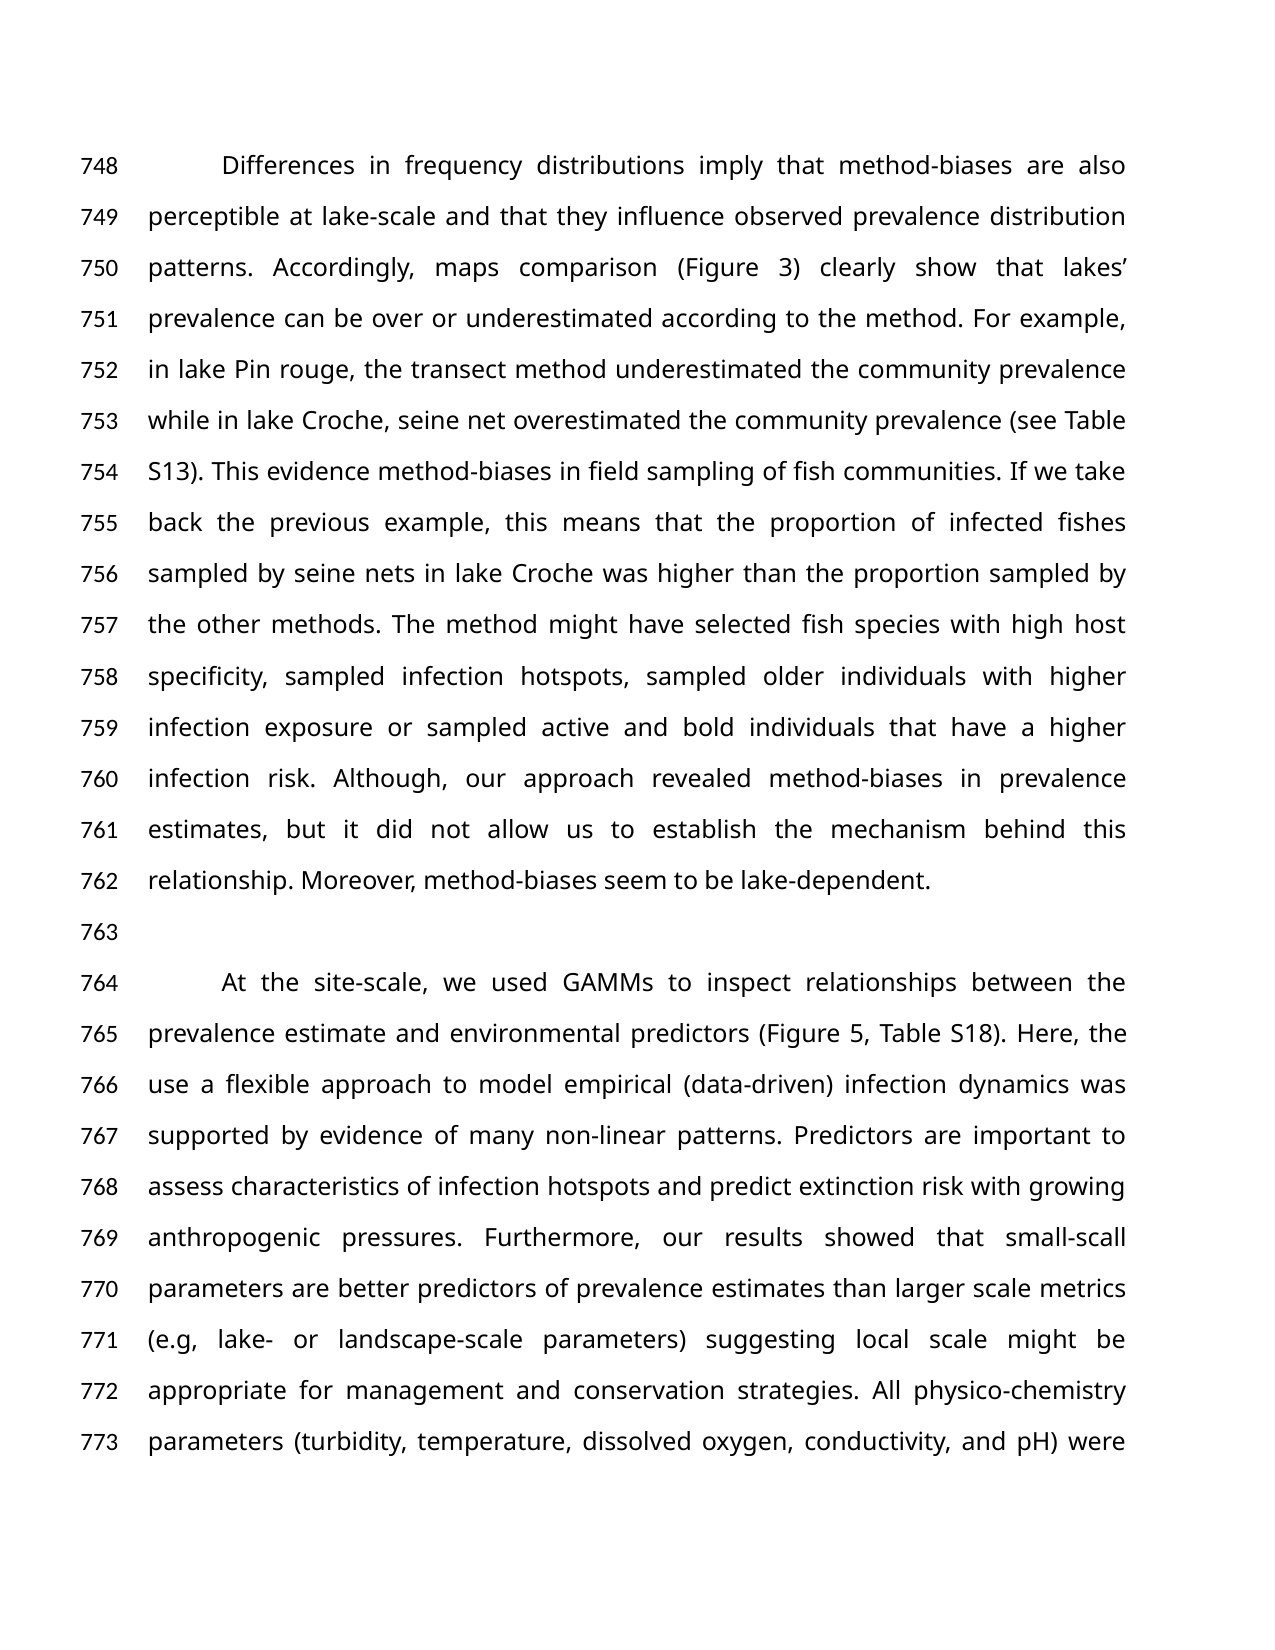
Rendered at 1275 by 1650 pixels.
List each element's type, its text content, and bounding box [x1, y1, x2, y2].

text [148, 964, 1127, 1458]
text Differences in frequency distributions imply that method-biases are also perceptible at lake-scale and that they influence observed prevalence distribution patterns. Accordingly, maps comparison (Figure 3) clearly show that lakes’ prevalence can be over or underestimated according to the method. For example, in lake Pin rouge, the transect method underestimated the community prevalence while in lake Croche, seine net overestimated the community prevalence (see Table S13). This evidence method-biases in field sampling of fish communities. If we take back the previous example, this means that the proportion of infected fishes sampled by seine nets in lake Croche was higher than the proportion sampled by the other methods. The method might have selected fish species with high host specificity, sampled infection hotspots, sampled older individuals with higher infection exposure or sampled active and bold individuals that have a higher infection risk. Although, our approach revealed method-biases in prevalence estimates, but it did not allow us to establish the mechanism behind this relationship. Moreover, method-biases seem to be lake-dependent. [148, 148, 1127, 896]
